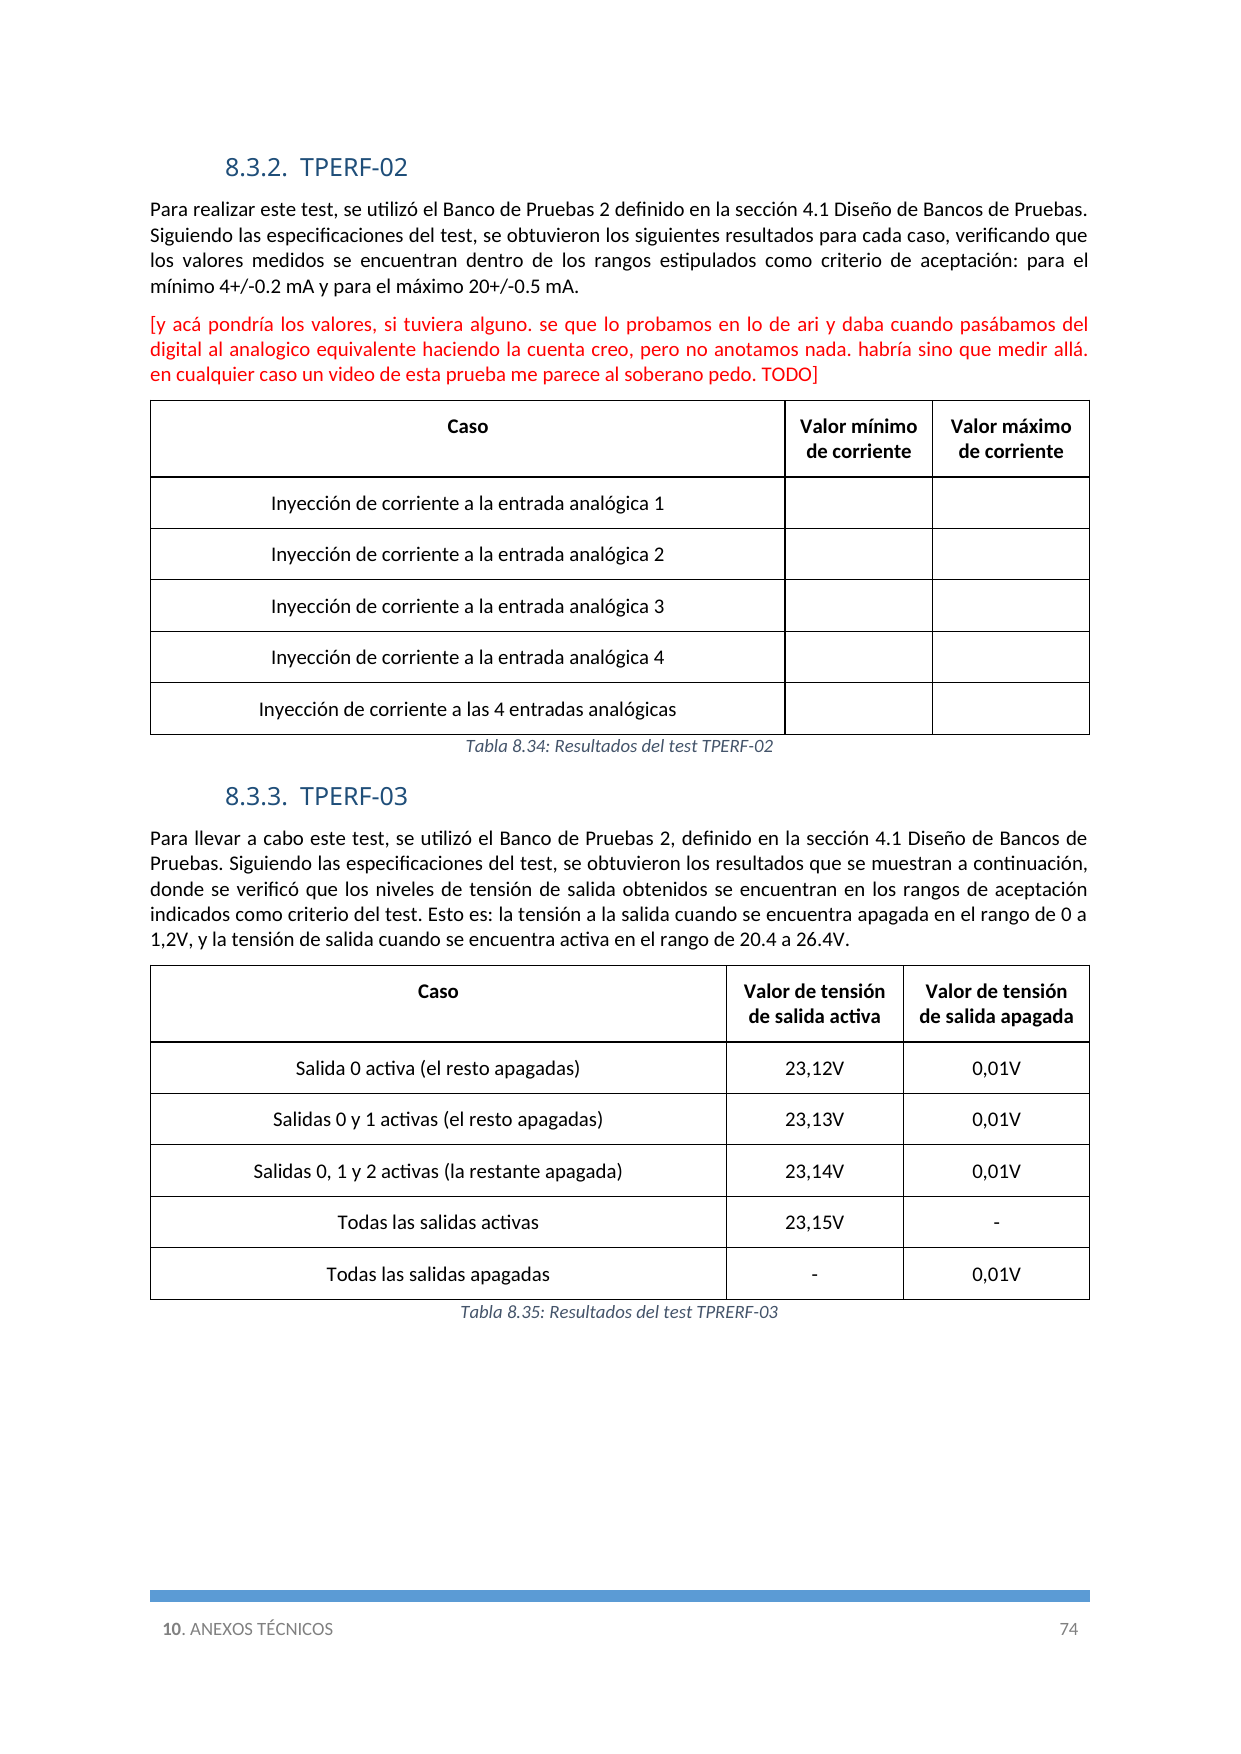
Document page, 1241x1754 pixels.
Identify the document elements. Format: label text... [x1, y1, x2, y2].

table_cell Inyección de corriente a las 4 entradas analógicas [151, 683, 784, 734]
table_cell [786, 683, 932, 734]
text Para realizar este test, se utilizó el Banco de Pruebas 2 definido en la sección 4.1 Diseño de Bancos de Pruebas. Siguiendo las especificaciones del test, se obtuvieron los siguientes resultados para cada caso, verificando que los valores medidos se encuentran dentro de los rangos estipulados como criterio de aceptación: para el mínimo 4+/-0.2 mA y para el máximo 20+/-0.5 mA. [150, 197, 1090, 298]
table_cell [933, 632, 1089, 682]
table_cell 0,01V [904, 1248, 1089, 1299]
table_cell [786, 478, 932, 528]
table_cell Salida 0 activa (el resto apagadas) [151, 1043, 726, 1093]
table_cell Todas las salidas apagadas [151, 1248, 726, 1299]
table_cell [786, 632, 932, 682]
table_cell 0,01V [904, 1043, 1089, 1093]
table_header Valor máximo de corriente [933, 401, 1089, 476]
table_cell Todas las salidas activas [151, 1197, 726, 1247]
table_cell Inyección de corriente a la entrada analógica 2 [151, 529, 784, 579]
table_cell [786, 529, 932, 579]
table_cell [933, 580, 1089, 631]
table_cell Inyección de corriente a la entrada analógica 1 [151, 478, 784, 528]
table_cell 0,01V [904, 1094, 1089, 1144]
text [y acá pondría los valores, si tuviera alguno. se que lo probamos en lo de ari y daba cuando pasábamos del digital al analogico equivalente haciendo la cuenta creo, pero no anotamos nada. habría sino que medir allá. en cualquier caso un video de esta prueba me parece al soberano pedo. TODO] [150, 311, 1090, 387]
table_header Valor de tensión de salida apagada [904, 966, 1089, 1041]
table_cell 23,14V [727, 1145, 903, 1196]
table_header Caso [151, 401, 784, 476]
table_cell 0,01V [904, 1145, 1089, 1196]
subtitle TPERF-02 [225, 150, 1090, 184]
table_cell Salidas 0, 1 y 2 activas (la restante apagada) [151, 1145, 726, 1196]
table_cell [933, 529, 1089, 579]
table_cell [786, 580, 932, 631]
text Para llevar a cabo este test, se utilizó el Banco de Pruebas 2, definido en la sección 4.1 Diseño de Bancos de Pruebas. Siguiendo las especificaciones del test, se obtuvieron los resultados que se muestran a continuación, donde se verificó que los niveles de tensión de salida obtenidos se encuentran en los rangos de aceptación indicados como criterio del test. Esto es: la tensión a la salida cuando se encuentra apagada en el rango de 0 a 1,2V, y la tensión de salida cuando se encuentra activa en el rango de 20.4 a 26.4V. [150, 825, 1090, 952]
subtitle TPERF-03 [225, 778, 1090, 812]
table_cell [933, 683, 1089, 734]
table_header Valor mínimo de corriente [786, 401, 932, 476]
table_cell - [904, 1197, 1089, 1247]
table_cell 23,12V [727, 1043, 903, 1093]
table_cell Salidas 0 y 1 activas (el resto apagadas) [151, 1094, 726, 1144]
table_cell 23,15V [727, 1197, 903, 1247]
table_cell Inyección de corriente a la entrada analógica 4 [151, 632, 784, 682]
table_header Valor de tensión de salida activa [727, 966, 903, 1041]
table_cell Inyección de corriente a la entrada analógica 3 [151, 580, 784, 631]
table_header Caso [151, 966, 726, 1041]
table_cell - [727, 1248, 903, 1299]
table_cell 23,13V [727, 1094, 903, 1144]
table_cell [933, 478, 1089, 528]
